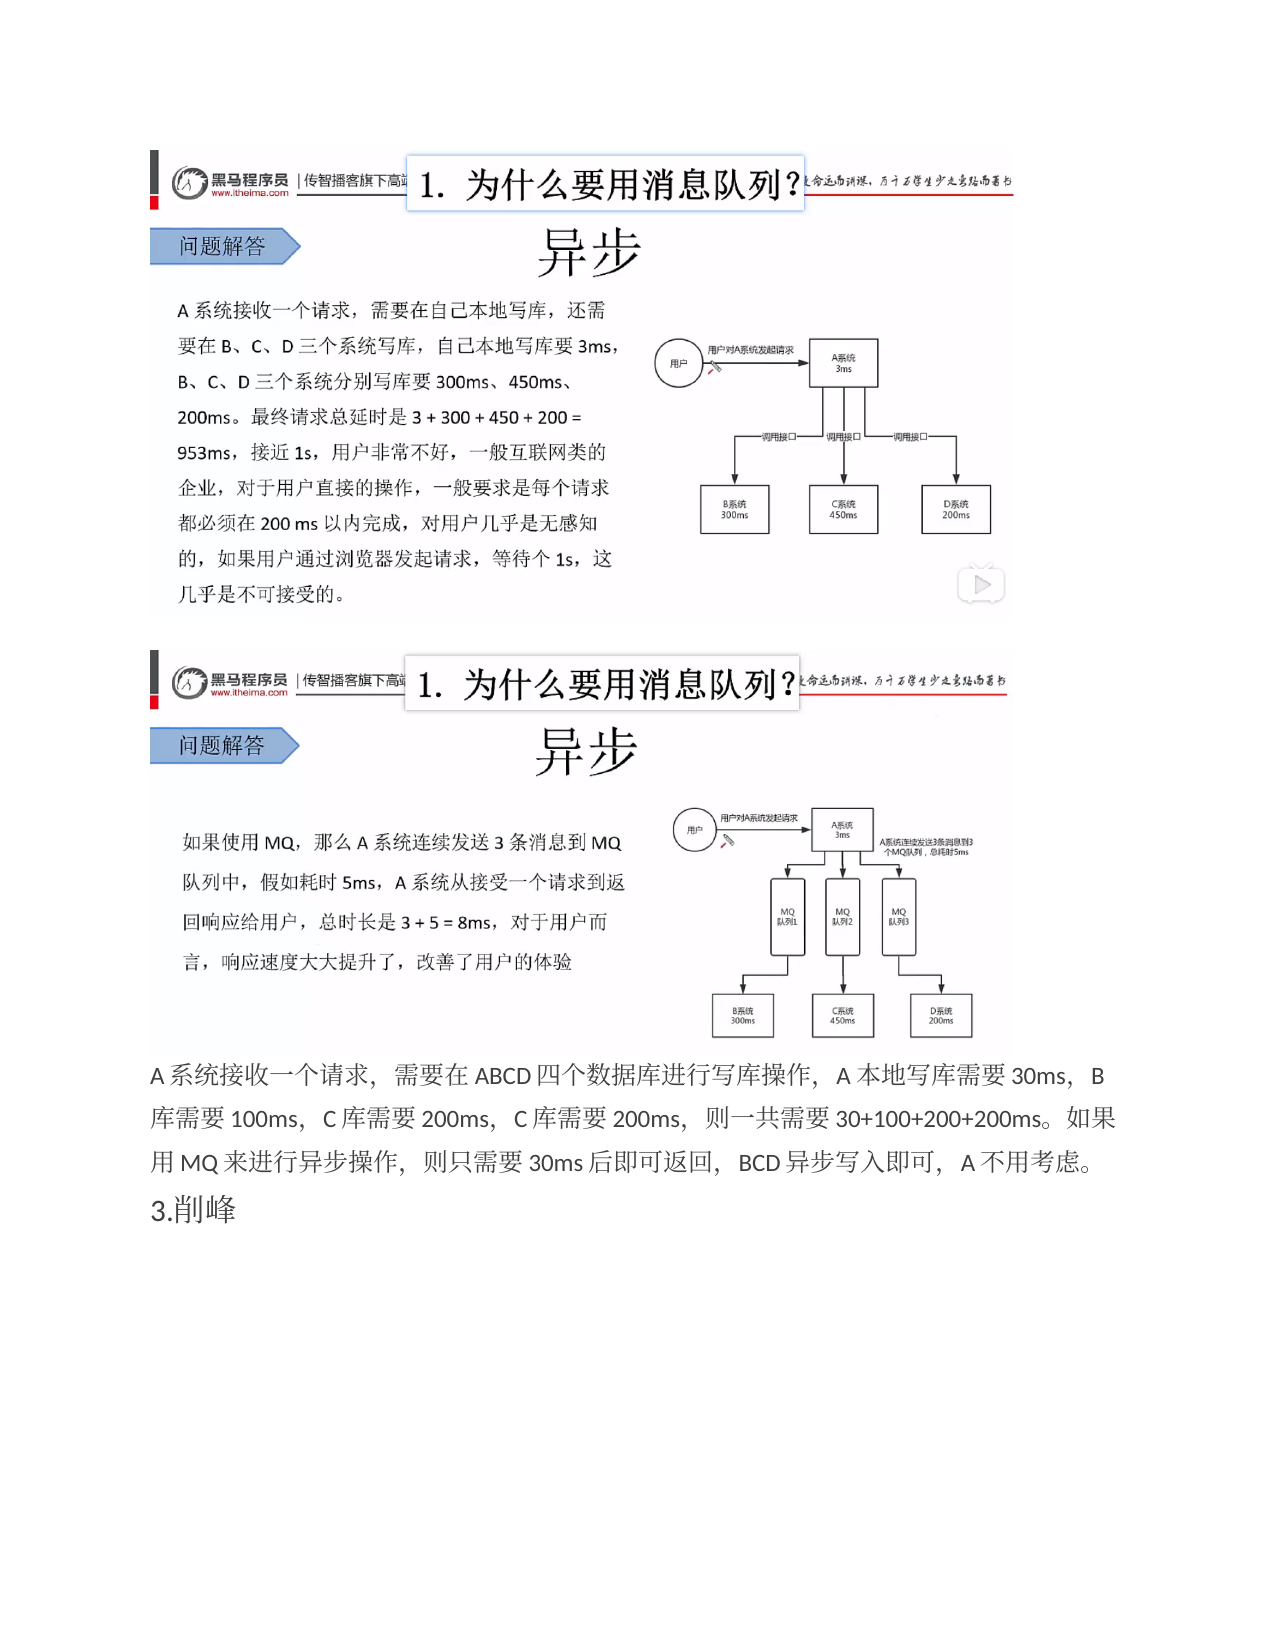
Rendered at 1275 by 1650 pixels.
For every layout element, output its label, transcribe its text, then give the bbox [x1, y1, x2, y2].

picture [150, 150, 1014, 617]
text 3.削峰 [150, 1185, 1125, 1230]
picture [150, 650, 1014, 1056]
text A系统接收一个请求，需要在ABCD四个数据库进行写库操作，A本地写库需要30ms，B库需要100ms，C库需要200ms，C库需要200ms，则一共需要30+100+200+200ms。如果用MQ来进行异步操作，则只需要30ms后即可返回，BCD异步写入即可，A不用考虑。 [150, 1056, 1125, 1178]
